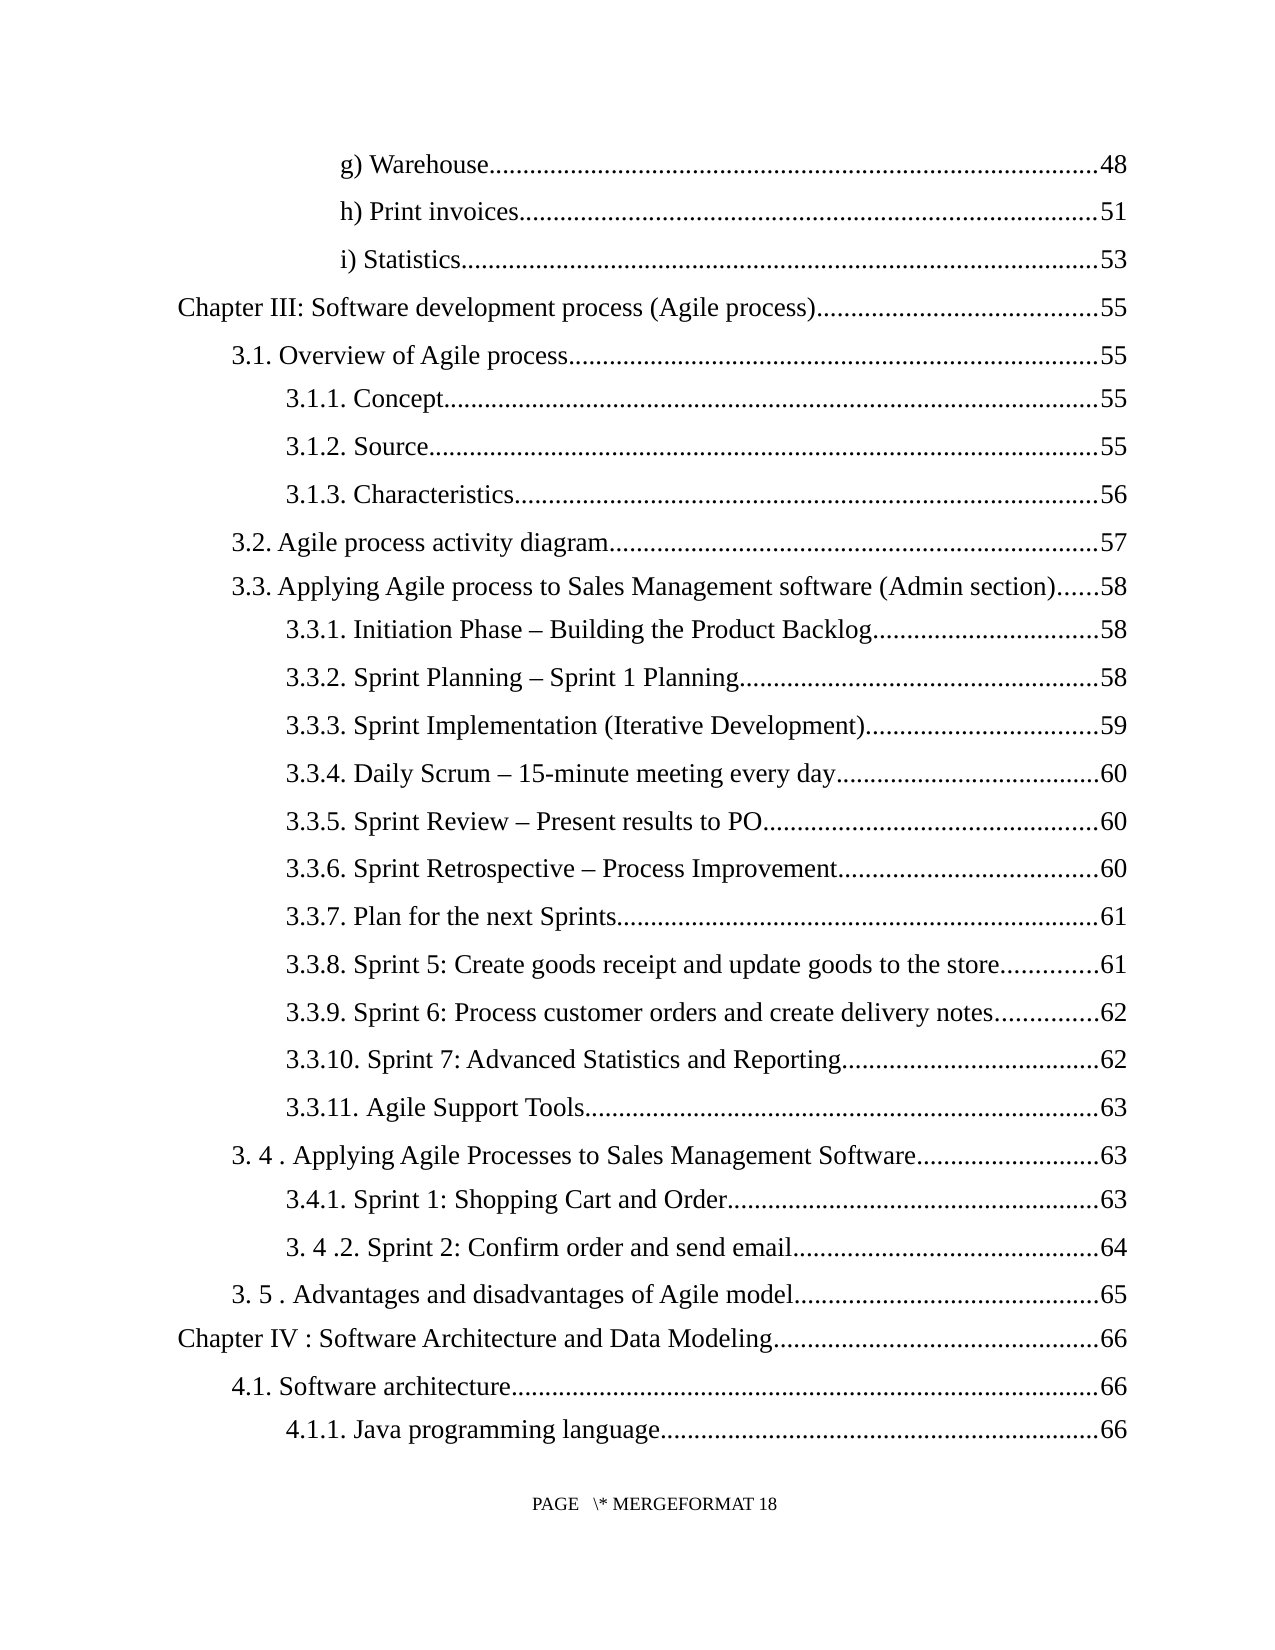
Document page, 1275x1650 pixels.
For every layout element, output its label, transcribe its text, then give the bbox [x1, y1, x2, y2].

text g) Warehouse 48 [340, 148, 1127, 179]
text 3.3.10. Sprint 7: Advanced Statistics and Reporting 62 [286, 1044, 1127, 1075]
text 4.1. Software architecture 66 [231, 1370, 1127, 1401]
text 3.3.6. Sprint Retrospective – Process Improvement 60 [286, 852, 1127, 883]
text i) Statistics 53 [340, 243, 1127, 274]
text Chapter III: Software development process (Agile process) 55 [177, 291, 1127, 322]
text 3.1.2. Source 55 [286, 430, 1127, 462]
text 3.3.5. Sprint Review – Present results to PO 60 [286, 804, 1127, 836]
text 3.4.1. Sprint 1: Shopping Cart and Order 63 [286, 1183, 1127, 1214]
text 3.1. Overview of Agile process 55 [231, 339, 1127, 370]
text 3.3.1. Initiation Phase – Building the Product Backlog 58 [286, 613, 1127, 644]
text 3. 4 . Applying Agile Processes to Sales Management Software 63 [231, 1139, 1127, 1170]
text 3.3. Applying Agile process to Sales Management software (Admin section) 58 [231, 570, 1127, 601]
text Chapter IV : Software Architecture and Data Modeling 66 [177, 1322, 1127, 1353]
text 3.1.3. Characteristics 56 [286, 478, 1127, 509]
text h) Print invoices 51 [340, 196, 1127, 227]
text 3.3.11. Agile Support Tools 63 [286, 1091, 1127, 1123]
text 3.3.8. Sprint 5: Create goods receipt and update goods to the store. 61 [286, 948, 1127, 979]
text 3.3.2. Sprint Planning – Sprint 1 Planning 58 [286, 661, 1127, 692]
text 3. 4 .2. Sprint 2: Confirm order and send email 64 [286, 1231, 1127, 1262]
text 4.1.1. Java programming language 66 [286, 1414, 1127, 1445]
text 3.1.1. Concept 55 [286, 383, 1127, 414]
text 3.3.7. Plan for the next Sprints 61 [286, 900, 1127, 931]
text 3.3.4. Daily Scrum – 15-minute meeting every day 60 [286, 757, 1127, 788]
text 3.2. Agile process activity diagram 57 [231, 526, 1127, 557]
text 3.3.3. Sprint Implementation (Iterative Development) 59 [286, 709, 1127, 740]
text 3. 5 . Advantages and disadvantages of Agile model 65 [231, 1278, 1127, 1310]
text 3.3.9. Sprint 6: Process customer orders and create delivery notes 62 [286, 996, 1127, 1027]
